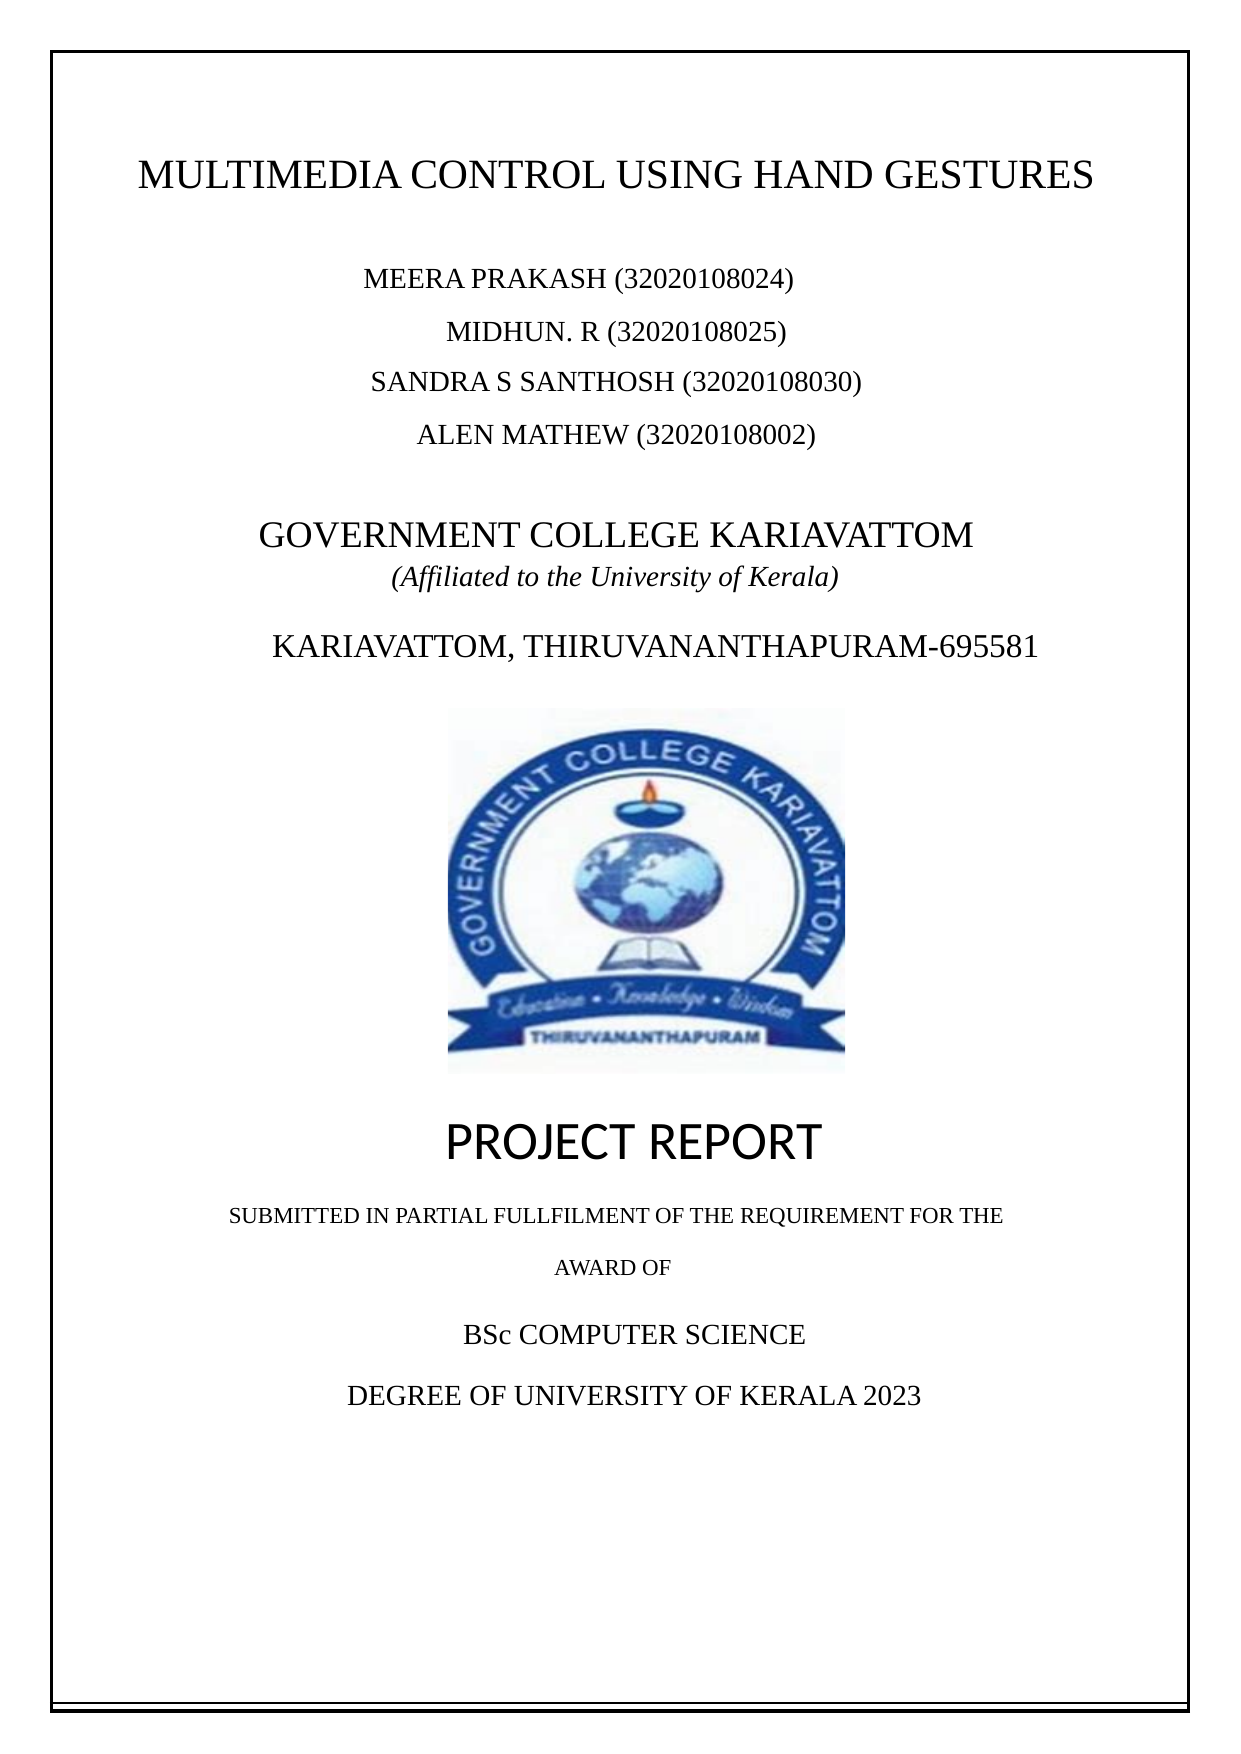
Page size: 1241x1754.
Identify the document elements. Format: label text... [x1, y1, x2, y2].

text (Affiliated to the University of Kerala) [113, 559, 1120, 593]
text MIDHUN. R (32020108025) [188, 314, 1044, 348]
picture [447, 708, 846, 1074]
text BSc COMPUTER SCIENCE [142, 1317, 1127, 1351]
text AWARD OF [113, 1254, 1039, 1280]
text SUBMITTED IN PARTIAL FULLFILMENT OF THE REQUIREMENT FOR THE [113, 1203, 1119, 1229]
text SANDRA S SANTHOSH (32020108030) [188, 364, 1044, 397]
text DEGREE OF UNIVERSITY OF KERALA 2023 [142, 1378, 1127, 1412]
text MEERA PRAKASH (32020108024) [113, 261, 1044, 295]
subtitle GOVERNMENT COLLEGE KARIAVATTOM [113, 513, 1120, 556]
text MULTIMEDIA CONTROL USING HAND GESTURES [113, 150, 1120, 198]
subtitle PROJECT REPORT [141, 1107, 1127, 1173]
text KARIAVATTOM, THIRUVANANTHAPURAM-695581 [184, 626, 1127, 664]
text ALEN MATHEW (32020108002) [113, 417, 1120, 451]
